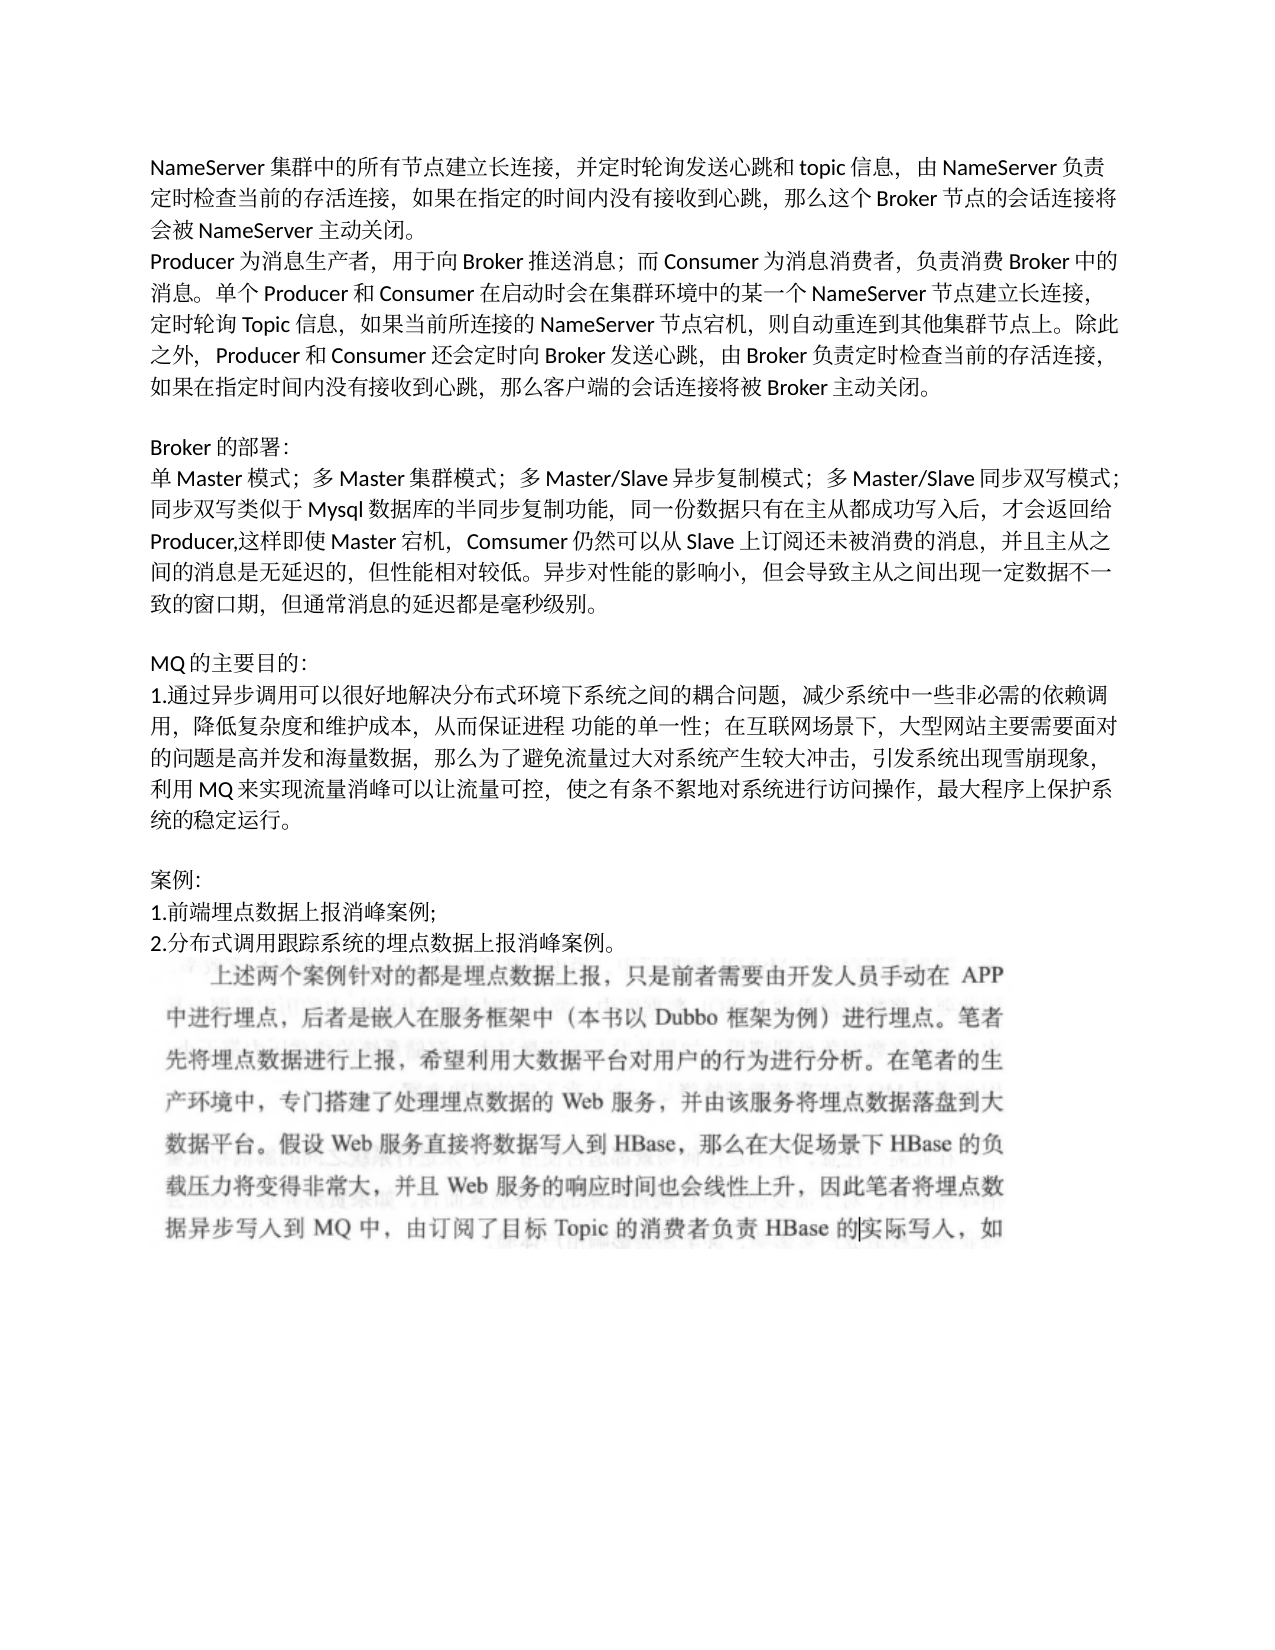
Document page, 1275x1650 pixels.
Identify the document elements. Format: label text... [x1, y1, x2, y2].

text 1.前端埋点数据上报消峰案例; [150, 895, 1125, 926]
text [150, 150, 1125, 244]
picture [150, 957, 1014, 1249]
text 1.通过异步调用可以很好地解决分布式环境下系统之间的耦合问题，减少系统中一些非必需的依赖调用，降低复杂度和维护成本，从而保证进程 功能的单一性；在互联网场景下，大型网站主要需要面对的问题是高并发和海量数据，那么为了避免流量过大对系统产生较大冲击，引发系统出现雪崩现象，利用MQ来实现流量消峰可以让流量可控，使之有条不絮地对系统进行访问操作，最大程序上保护系统的稳定运行。 [150, 678, 1125, 835]
text Broker的部署： [150, 430, 1125, 461]
text MQ的主要目的： [150, 646, 1125, 678]
text 2.分布式调用跟踪系统的埋点数据上报消峰案例。 [150, 926, 1125, 958]
text 单Master模式；多Master集群模式；多Master/Slave异步复制模式；多Master/Slave同步双写模式； [150, 461, 1125, 493]
text 同步双写类似于Mysql数据库的半同步复制功能，同一份数据只有在主从都成功写入后，才会返回给Producer,这样即使Master宕机，Comsumer仍然可以从Slave上订阅还未被消费的消息，并且主从之间的消息是无延迟的，但性能相对较低。异步对性能的影响小，但会导致主从之间出现一定数据不一致的窗口期，但通常消息的延迟都是毫秒级别。 [150, 493, 1125, 618]
text 案例： [150, 863, 1125, 895]
text Producer为消息生产者，用于向Broker推送消息；而Consumer为消息消费者，负责消费Broker中的消息。单个Producer和Consumer在启动时会在集群环境中的某一个NameServer节点建立长连接，定时轮询Topic信息，如果当前所连接的NameServer节点宕机，则自动重连到其他集群节点上。除此之外，Producer和Consumer还会定时向Broker发送心跳，由Broker负责定时检查当前的存活连接，如果在指定时间内没有接收到心跳，那么客户端的会话连接将被Broker主动关闭。 [150, 244, 1125, 402]
